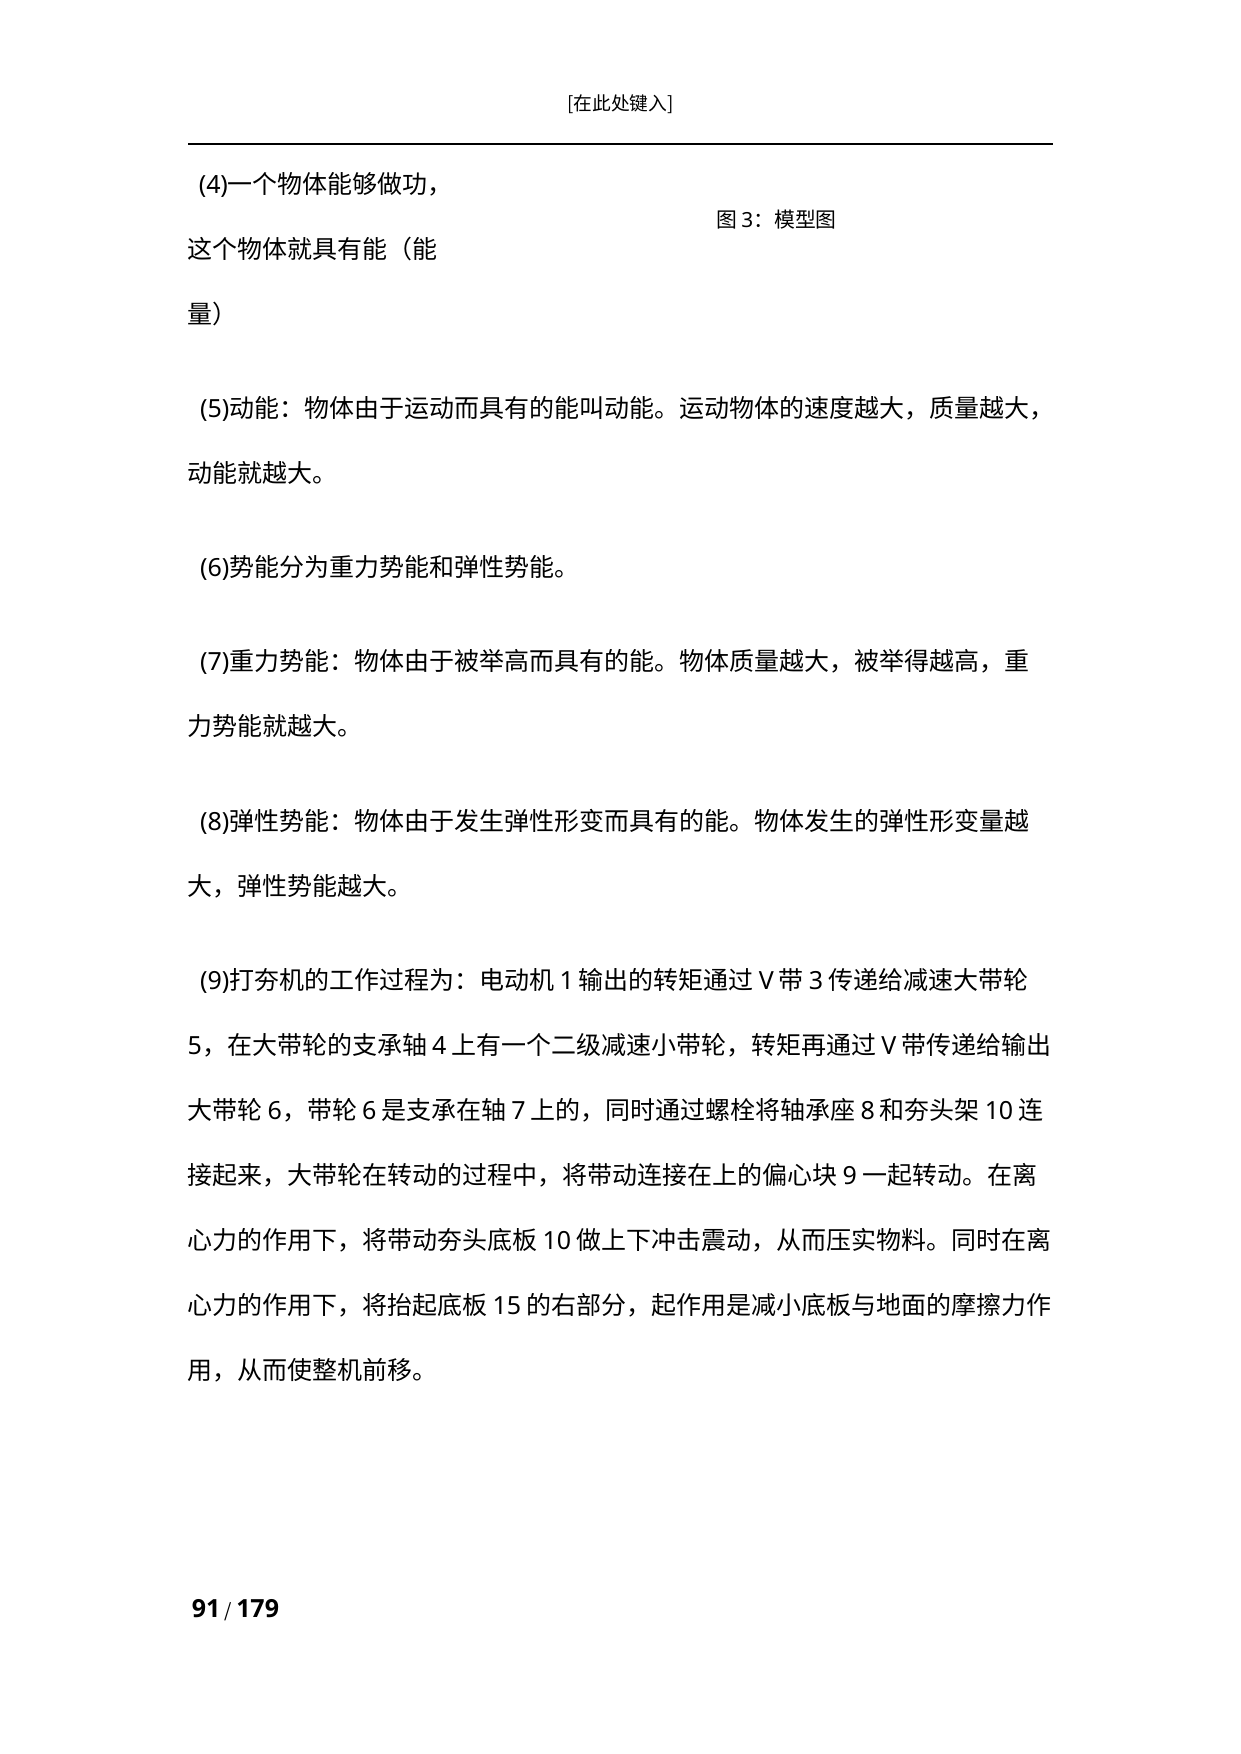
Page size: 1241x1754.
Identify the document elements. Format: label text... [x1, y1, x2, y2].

text (4)一个物体能够做功，这个物体就具有能（能量） [187, 150, 1053, 345]
text (9)打夯机的工作过程为：电动机1输出的转矩通过V带3传递给减速大带轮5，在大带轮的支承轴4上有一个二级减速小带轮，转矩再通过V带传递给输出大带轮6，带轮6是支承在轴7上的，同时通过螺栓将轴承座8和夯头架10连接起来，大带轮在转动的过程中，将带动连接在上的偏心块9一起转动。在离心力的作用下，将带动夯头底板10做上下冲击震动，从而压实物料。同时在离心力的作用下，将抬起底板15的右部分，起作用是减小底板与地面的摩擦力作用，从而使整机前移。 [187, 946, 1053, 1401]
text (6)势能分为重力势能和弹性势能。 [187, 533, 1053, 598]
text (7)重力势能：物体由于被举高而具有的能。物体质量越大，被举得越高，重力势能就越大。 [187, 627, 1053, 757]
text (5)动能：物体由于运动而具有的能叫动能。运动物体的速度越大，质量越大，动能就越大。 [187, 374, 1053, 504]
text (8)弹性势能：物体由于发生弹性形变而具有的能。物体发生的弹性形变量越大，弹性势能越大。 [187, 787, 1053, 917]
